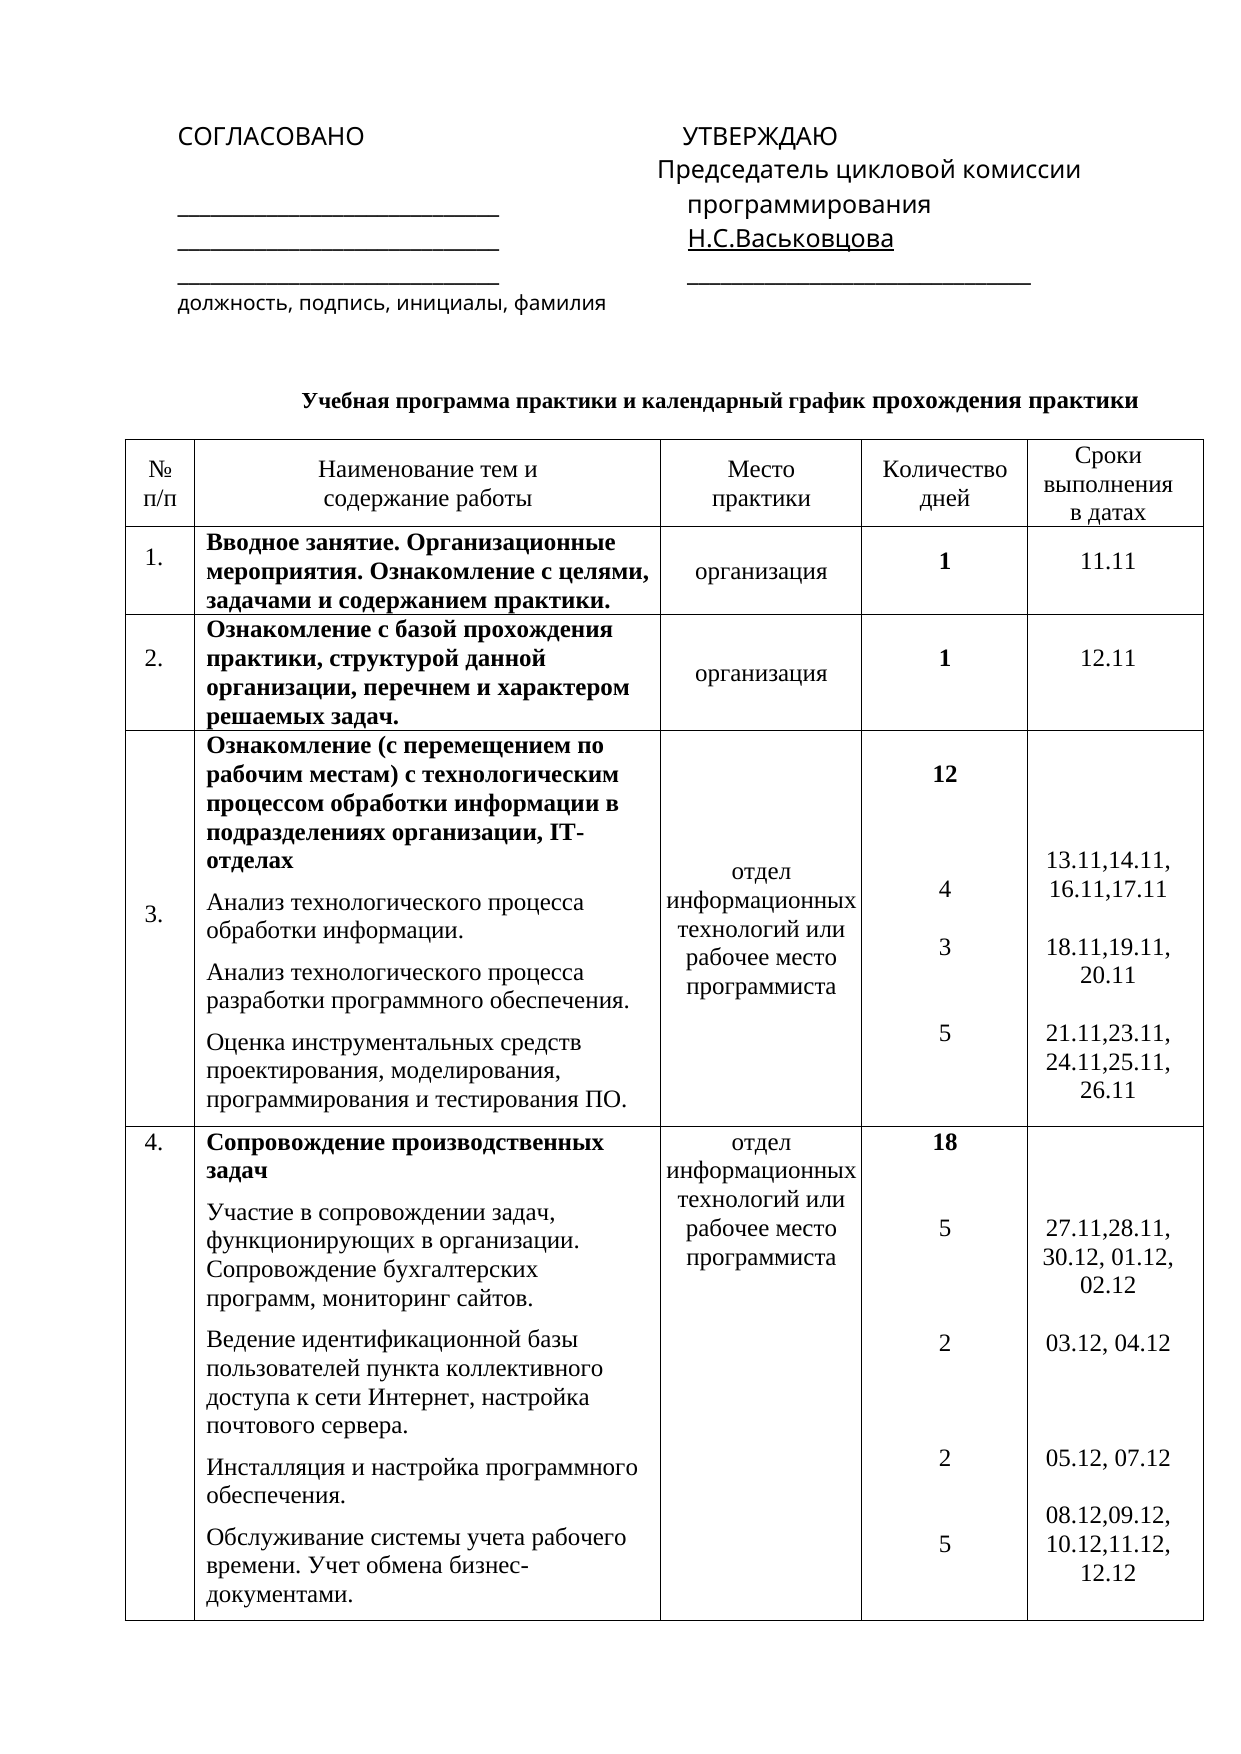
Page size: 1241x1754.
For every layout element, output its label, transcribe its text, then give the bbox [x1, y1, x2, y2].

table_cell [126, 615, 194, 729]
table_cell Ознакомление с базой прохождения практики, структурой данной организации, перечнем и характером решаемых задач. [195, 615, 660, 729]
text Председатель цикловой комиссии [177, 152, 1182, 186]
table_cell 1 [862, 527, 1027, 613]
table_header № п/п [126, 440, 194, 526]
table_cell организация [661, 615, 861, 729]
table_cell [126, 731, 194, 1126]
table_cell 18 5 2 2 5 2 2 [862, 1127, 1027, 1620]
table_header Место практики [661, 440, 861, 526]
table_cell [126, 1127, 194, 1620]
table_cell Ознакомление (с перемещением по рабочим местам) с технологическим процессом обработки информации в подразделениях организации, IT-отделах Анализ технологического процесса обработки информации. Анализ технологического процесса разработки программного обеспечения. Оценка инструментальных средств проектирования, моделирования, программирования и тестирования ПО. [195, 731, 660, 1126]
table_header Сроки выполнения в датах [1028, 440, 1203, 526]
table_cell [195, 1127, 660, 1620]
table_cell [1028, 1127, 1203, 1620]
text должность, подпись, инициалы, фамилия [177, 288, 1152, 317]
text _____________________________ _______________________________ [177, 254, 1152, 288]
text СОГЛАСОВАНО УТВЕРЖДАЮ [177, 118, 1152, 152]
table_header Количество дней [862, 440, 1027, 526]
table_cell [661, 1127, 861, 1620]
table_cell отдел информационных технологий или рабочее место программиста [661, 731, 861, 1126]
table_cell 12.11 [1028, 615, 1203, 729]
text _____________________________ программирования _____________________________ Н.С.Васьковцова [177, 186, 1152, 254]
table_header Наименование тем и содержание работы [195, 440, 660, 526]
table_cell 12 4 3 5 [862, 731, 1027, 1126]
table_cell организация [661, 527, 861, 613]
table_cell [126, 527, 194, 613]
table_cell 11.11 [1028, 527, 1203, 613]
text Учебная программа практики и календарный график прохождения практики [288, 385, 1152, 414]
table_cell 13.11,14.11, 16.11,17.11 18.11,19.11, 20.11 21.11,23.11, 24.11,25.11, 26.11 [1028, 731, 1203, 1126]
table_cell Вводное занятие. Организационные мероприятия. Ознакомление с целями, задачами и содержанием практики. [195, 527, 660, 613]
table_cell 1 [862, 615, 1027, 729]
